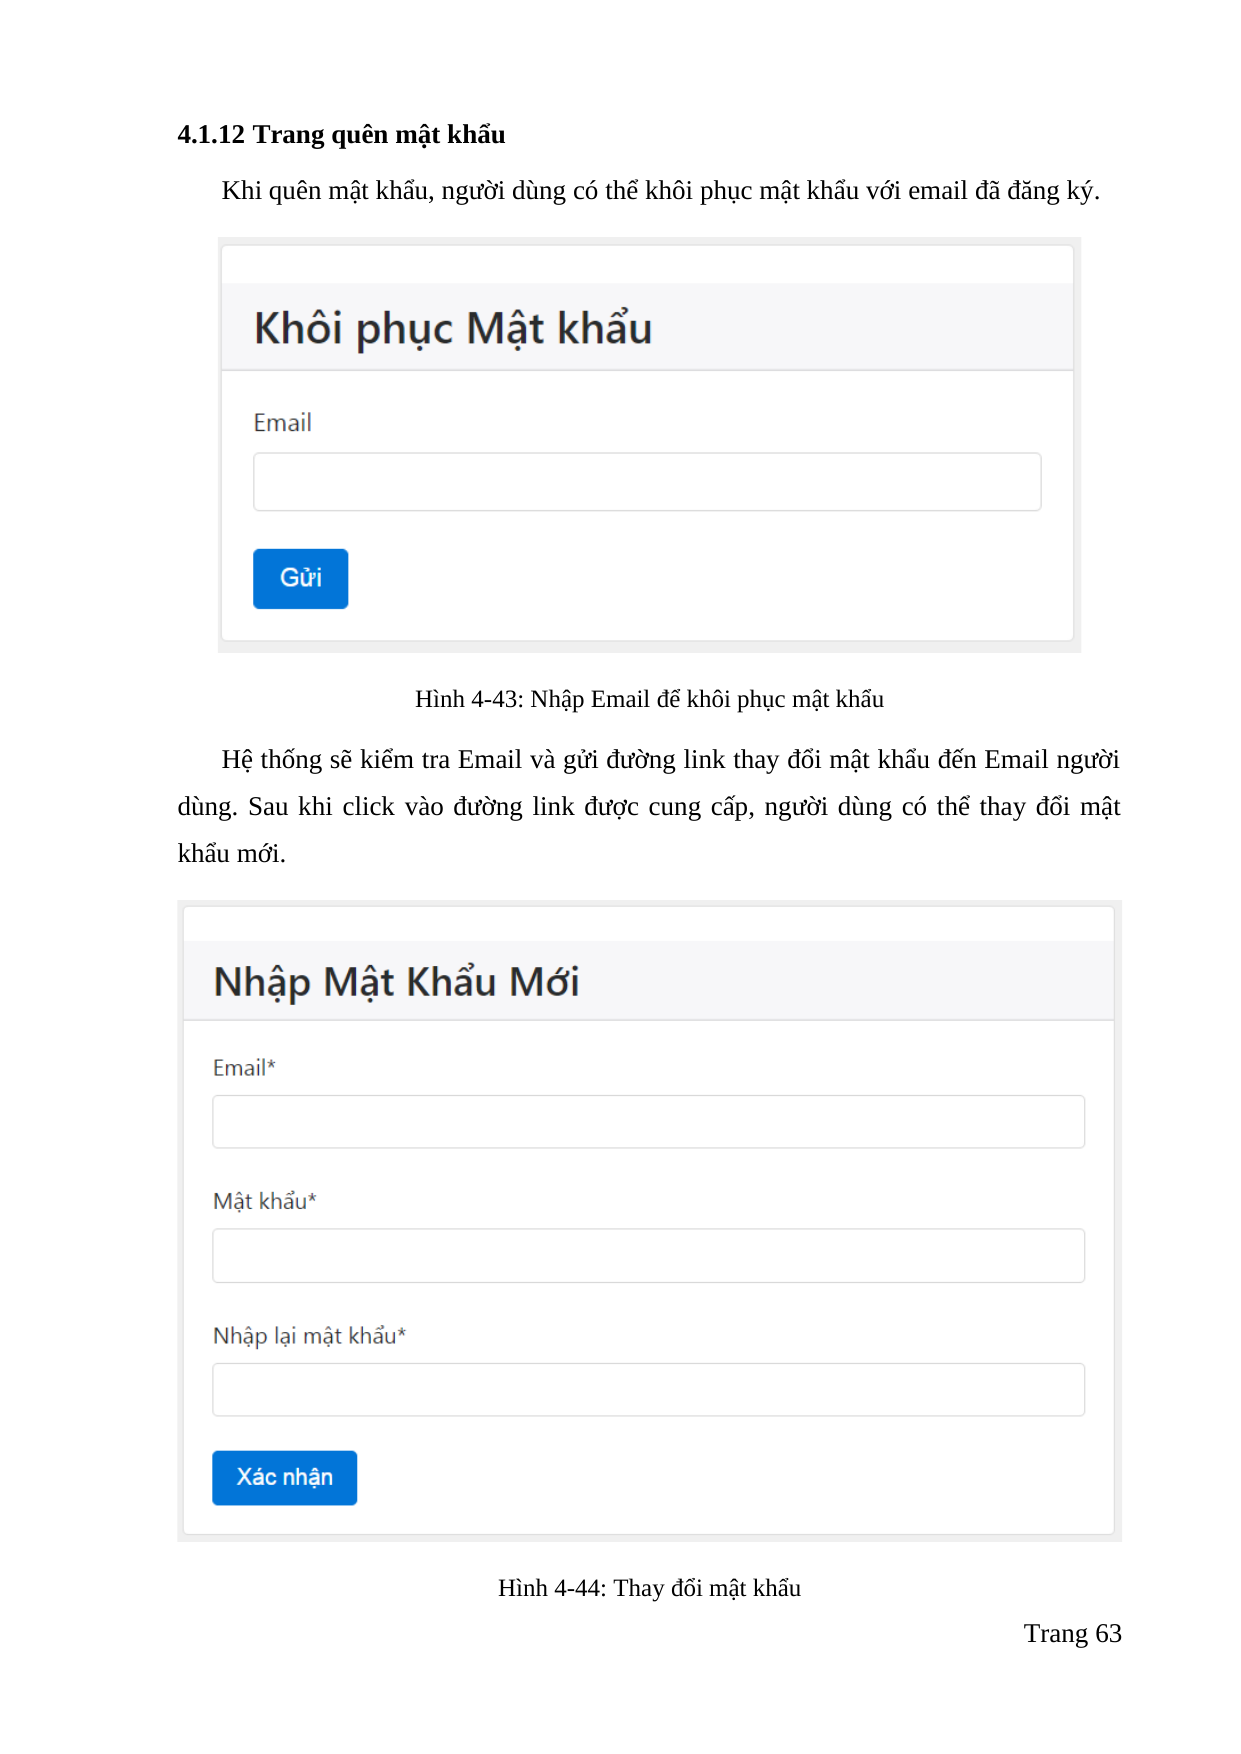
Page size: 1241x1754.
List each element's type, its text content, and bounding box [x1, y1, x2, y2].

text Khi quên mật khẩu, người dùng có thể khôi phục mật khẩu với email đã đăng ký. [177, 174, 1122, 205]
picture [217, 237, 1082, 653]
text Hệ thống sẽ kiểm tra Email và gửi đường link thay đổi mật khẩu đến Email người dùng. Sau khi click vào đường link được cung cấp, người dùng có thể thay đổi mật khẩu mới. [177, 743, 1122, 868]
subtitle Trang quên mật khẩu [177, 118, 1122, 149]
picture [177, 900, 1123, 1542]
